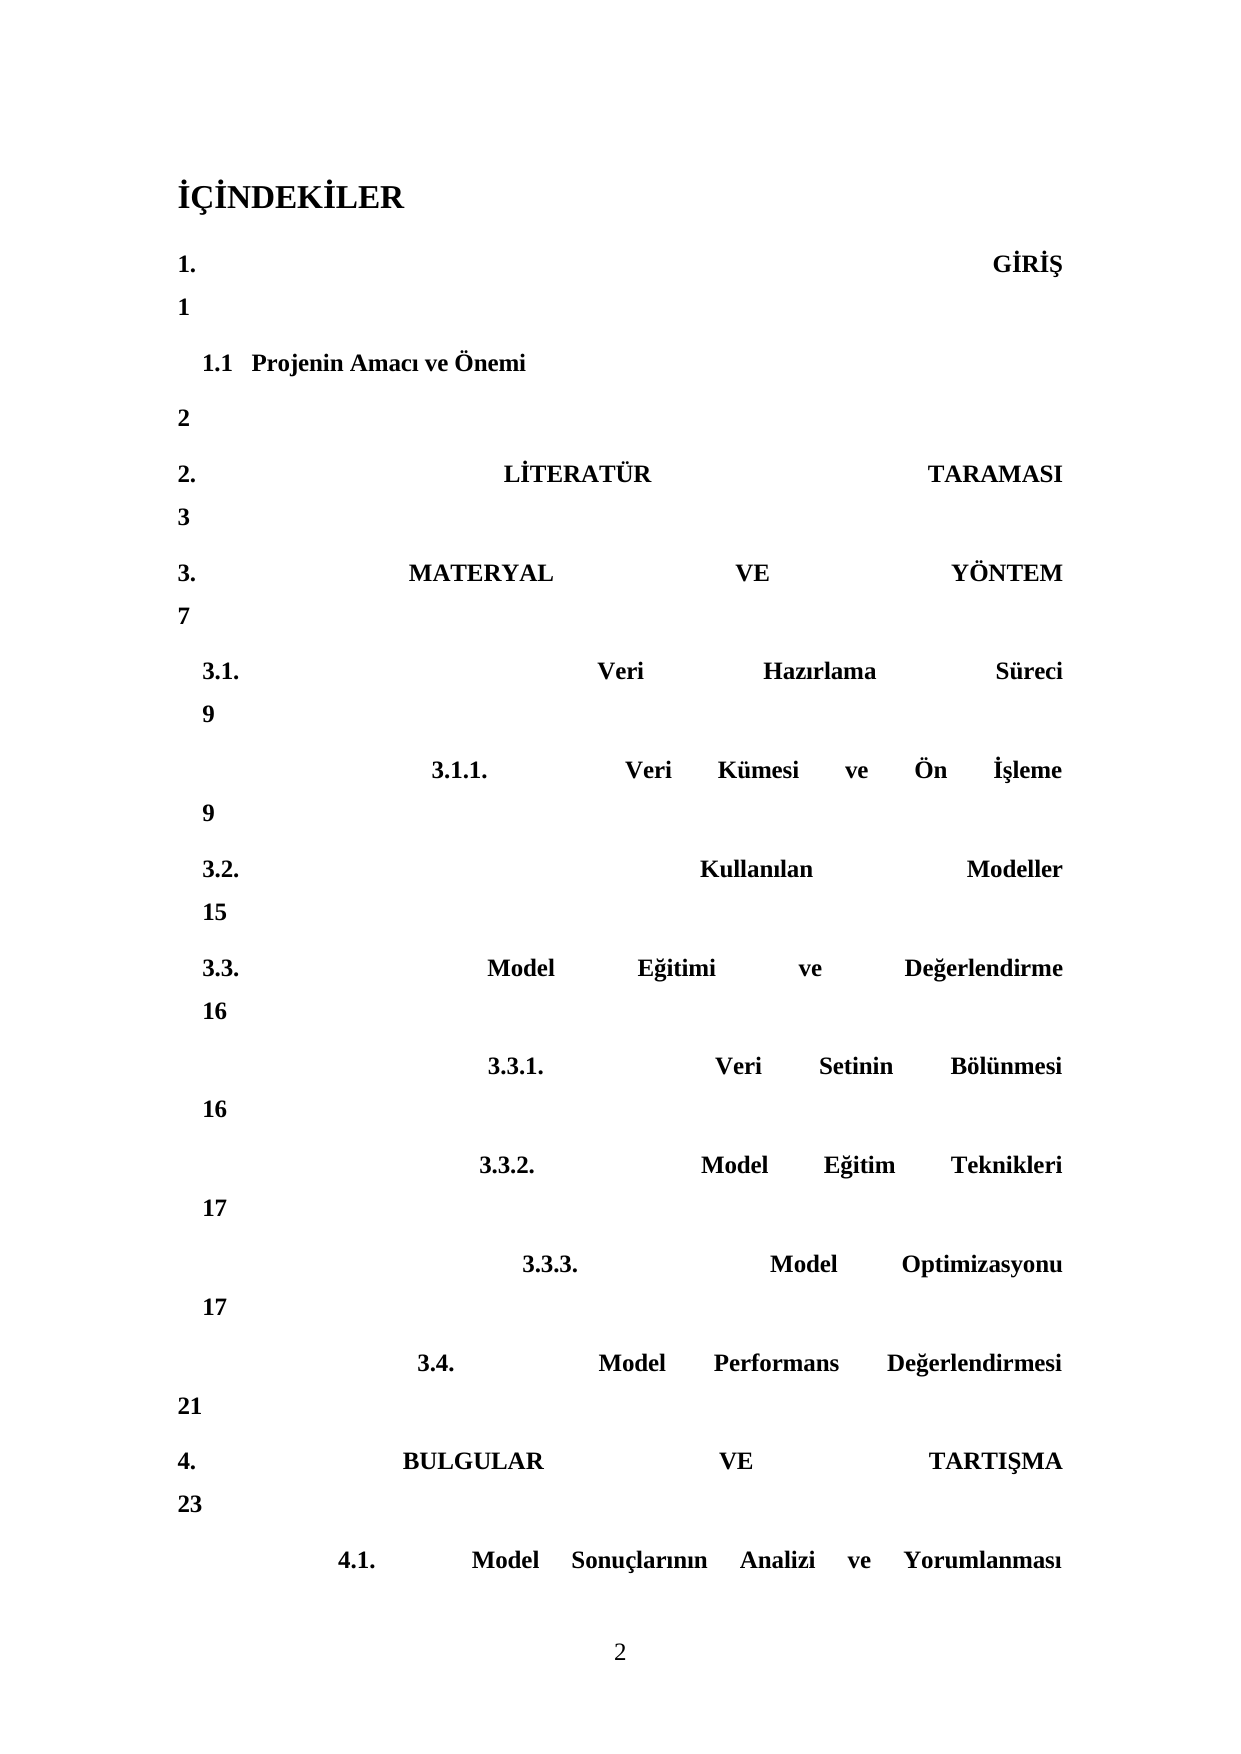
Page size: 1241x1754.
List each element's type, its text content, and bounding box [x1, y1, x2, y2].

text İÇİNDEKİLER [177, 177, 1063, 216]
